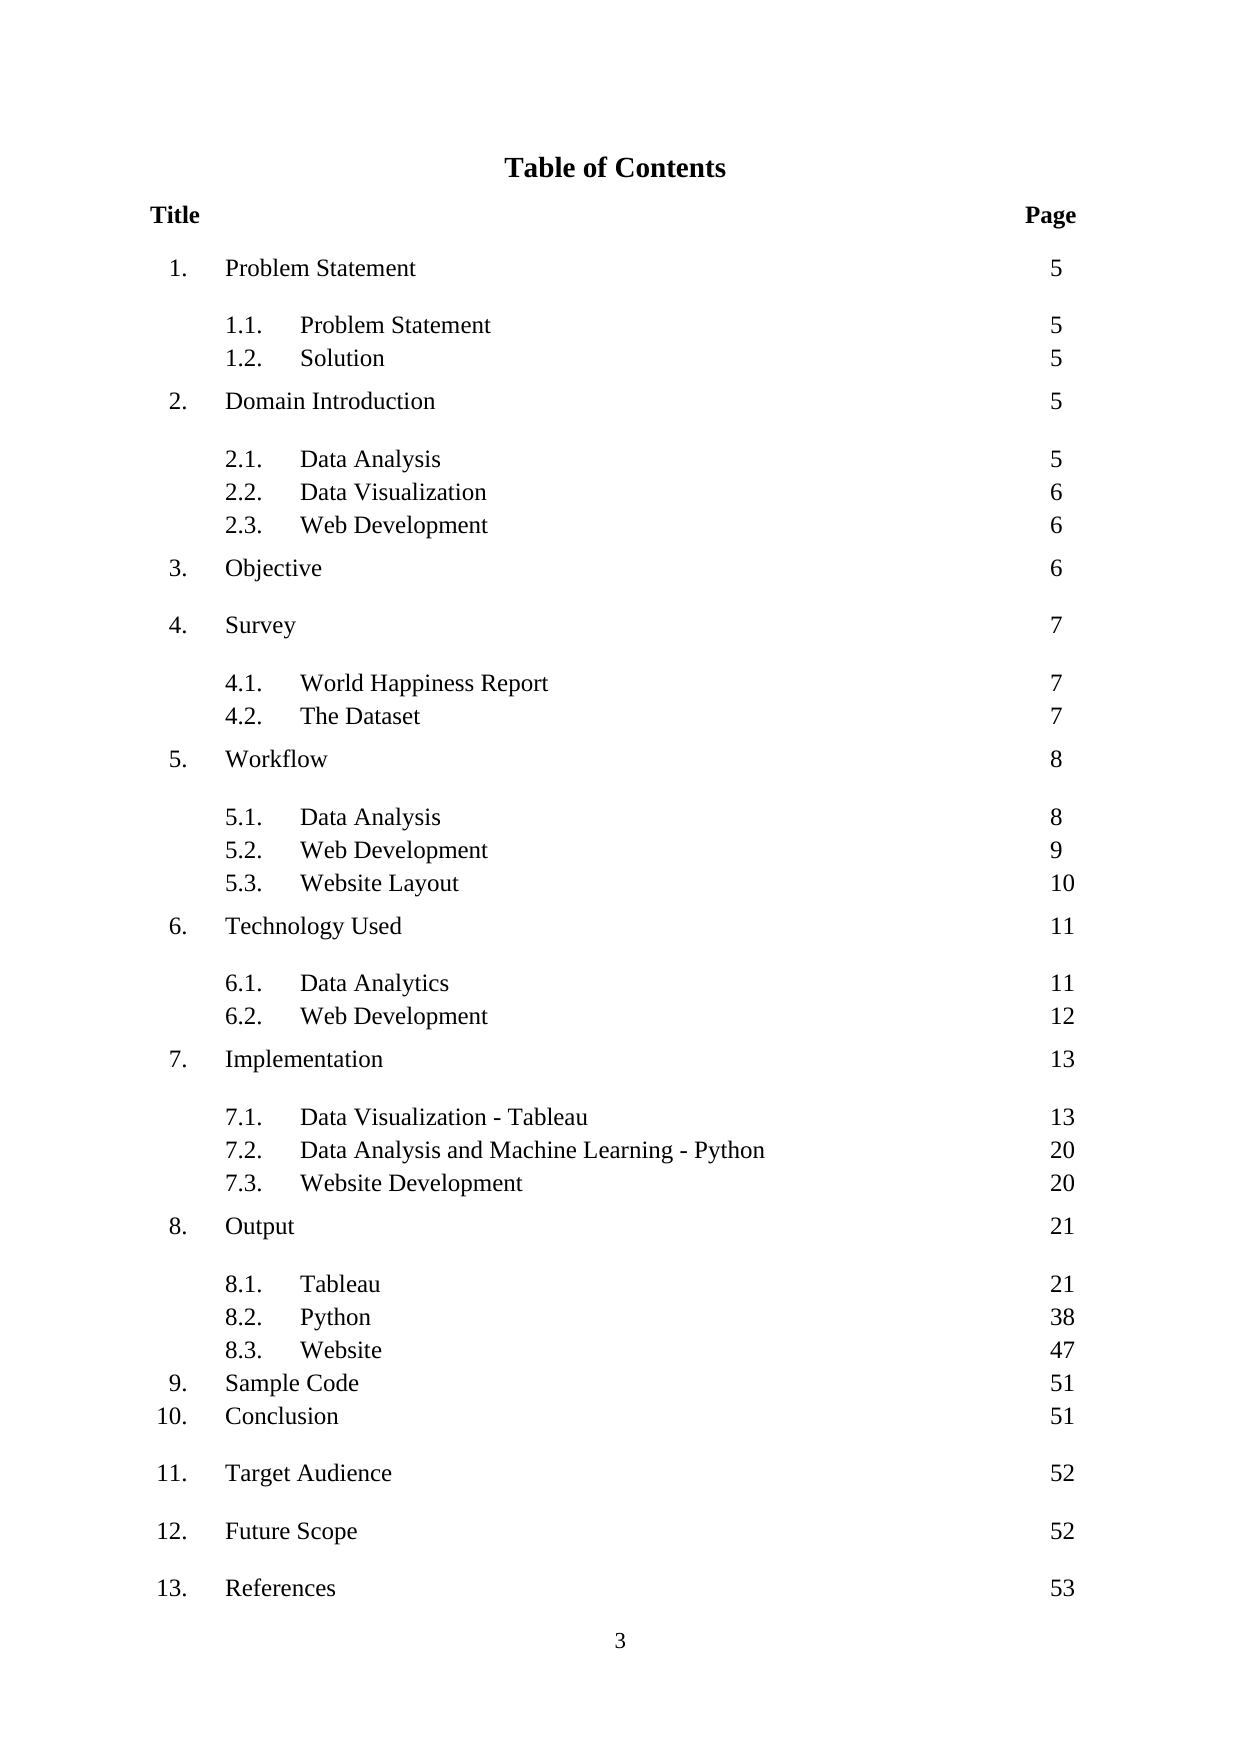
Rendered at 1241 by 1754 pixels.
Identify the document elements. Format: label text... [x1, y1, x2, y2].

list Output 21 [187, 1211, 1090, 1240]
list Data Analysis 5 [262, 444, 1090, 473]
list Survey 7 [187, 611, 1090, 639]
list Solution 5 [262, 343, 1090, 372]
list Target Audience 52 [187, 1458, 1090, 1487]
list Data Analysis 8 [262, 802, 1090, 831]
list Problem Statement 5 [187, 253, 1090, 282]
list Implementation 13 [187, 1044, 1090, 1073]
list Website 47 [262, 1335, 1090, 1363]
list World Happiness Report 7 [262, 668, 1090, 697]
list Data Analytics 11 [262, 968, 1090, 997]
list Python 38 [262, 1302, 1090, 1331]
list Technology Used 11 [187, 911, 1090, 940]
list Web Development 12 [262, 1001, 1090, 1030]
list Data Visualization - Tableau 13 [262, 1102, 1090, 1131]
list Future Scope 52 [187, 1516, 1090, 1544]
list The Dataset 7 [262, 701, 1090, 730]
list References 53 [187, 1573, 1090, 1602]
list Data Visualization 6 [262, 477, 1090, 506]
list Website Layout 10 [262, 868, 1090, 897]
list Data Analysis and Machine Learning - Python 20 [262, 1135, 1090, 1164]
list Web Development 9 [262, 835, 1090, 863]
text Table of Contents [150, 150, 1080, 183]
list Problem Statement 5 [262, 310, 1090, 339]
list Conclusion 51 [187, 1401, 1090, 1429]
list Tableau 21 [262, 1269, 1090, 1297]
list Sample Code 51 [187, 1368, 1090, 1397]
list Workflow 8 [187, 744, 1090, 773]
list Domain Introduction 5 [187, 386, 1090, 415]
list Web Development 6 [262, 510, 1090, 539]
text Title Page [150, 200, 1090, 229]
list Objective 6 [187, 553, 1090, 582]
list Website Development 20 [262, 1168, 1090, 1197]
